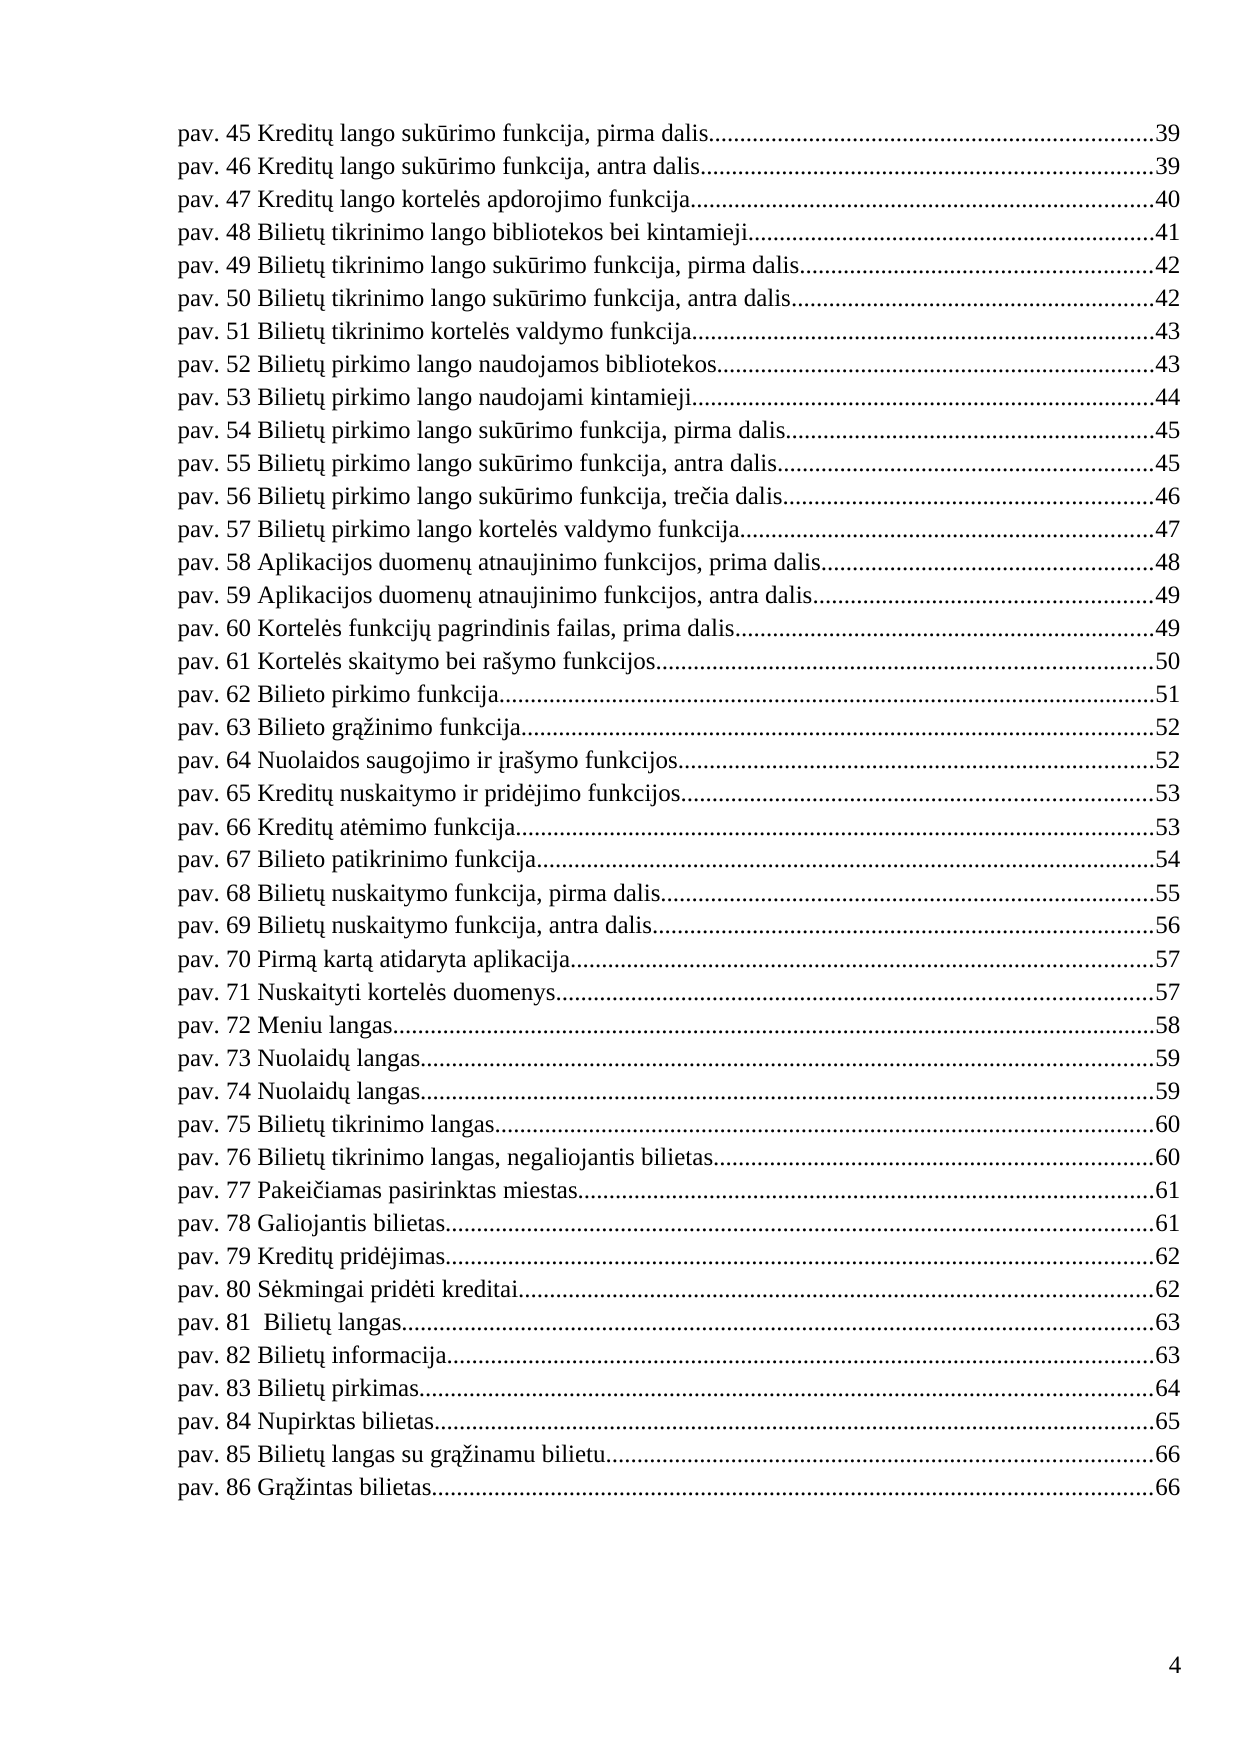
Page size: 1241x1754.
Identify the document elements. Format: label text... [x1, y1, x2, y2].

text pav. 52 Bilietų pirkimo lango naudojamos bibliotekos 43 [177, 349, 1181, 378]
text pav. 49 Bilietų tikrinimo lango sukūrimo funkcija, pirma dalis 42 [177, 250, 1181, 279]
text pav. 50 Bilietų tikrinimo lango sukūrimo funkcija, antra dalis 42 [177, 283, 1181, 312]
text pav. 72 Meniu langas 58 [177, 1010, 1181, 1038]
text pav. 46 Kreditų lango sukūrimo funkcija, antra dalis 39 [177, 151, 1181, 180]
text pav. 80 Sėkmingai pridėti kreditai 62 [177, 1274, 1181, 1303]
text pav. 58 Aplikacijos duomenų atnaujinimo funkcijos, prima dalis 48 [177, 547, 1181, 576]
text pav. 85 Bilietų langas su grąžinamu bilietu 66 [177, 1439, 1181, 1468]
text pav. 48 Bilietų tikrinimo lango bibliotekos bei kintamieji 41 [177, 217, 1181, 246]
text pav. 65 Kreditų nuskaitymo ir pridėjimo funkcijos 53 [177, 778, 1181, 807]
text pav. 56 Bilietų pirkimo lango sukūrimo funkcija, trečia dalis 46 [177, 481, 1181, 510]
text pav. 57 Bilietų pirkimo lango kortelės valdymo funkcija 47 [177, 514, 1181, 543]
text pav. 47 Kreditų lango kortelės apdorojimo funkcija 40 [177, 184, 1181, 213]
text pav. 73 Nuolaidų langas 59 [177, 1043, 1181, 1071]
text pav. 62 Bilieto pirkimo funkcija 51 [177, 679, 1181, 708]
text pav. 74 Nuolaidų langas 59 [177, 1076, 1181, 1104]
text pav. 68 Bilietų nuskaitymo funkcija, pirma dalis 55 [177, 878, 1181, 906]
text pav. 70 Pirmą kartą atidaryta aplikacija 57 [177, 944, 1181, 972]
text pav. 78 Galiojantis bilietas 61 [177, 1208, 1181, 1237]
text pav. 67 Bilieto patikrinimo funkcija 54 [177, 844, 1181, 873]
text pav. 51 Bilietų tikrinimo kortelės valdymo funkcija 43 [177, 316, 1181, 345]
text pav. 66 Kreditų atėmimo funkcija 53 [177, 812, 1181, 840]
text pav. 69 Bilietų nuskaitymo funkcija, antra dalis 56 [177, 911, 1181, 939]
text pav. 76 Bilietų tikrinimo langas, negaliojantis bilietas 60 [177, 1142, 1181, 1171]
text pav. 54 Bilietų pirkimo lango sukūrimo funkcija, pirma dalis 45 [177, 415, 1181, 444]
text pav. 75 Bilietų tikrinimo langas 60 [177, 1109, 1181, 1137]
text pav. 82 Bilietų informacija 63 [177, 1340, 1181, 1369]
text pav. 53 Bilietų pirkimo lango naudojami kintamieji 44 [177, 382, 1181, 411]
text pav. 79 Kreditų pridėjimas 62 [177, 1241, 1181, 1269]
text pav. 81 Bilietų langas 63 [177, 1307, 1181, 1336]
text pav. 83 Bilietų pirkimas 64 [177, 1373, 1181, 1402]
text pav. 60 Kortelės funkcijų pagrindinis failas, prima dalis 49 [177, 613, 1181, 642]
text pav. 63 Bilieto grąžinimo funkcija 52 [177, 712, 1181, 741]
text pav. 55 Bilietų pirkimo lango sukūrimo funkcija, antra dalis 45 [177, 448, 1181, 477]
text pav. 71 Nuskaityti kortelės duomenys 57 [177, 977, 1181, 1005]
text pav. 45 Kreditų lango sukūrimo funkcija, pirma dalis 39 [177, 118, 1181, 147]
text pav. 61 Kortelės skaitymo bei rašymo funkcijos 50 [177, 646, 1181, 675]
text pav. 64 Nuolaidos saugojimo ir įrašymo funkcijos 52 [177, 746, 1181, 774]
text pav. 86 Grąžintas bilietas 66 [177, 1472, 1181, 1501]
text pav. 77 Pakeičiamas pasirinktas miestas 61 [177, 1175, 1181, 1203]
text pav. 59 Aplikacijos duomenų atnaujinimo funkcijos, antra dalis 49 [177, 580, 1181, 609]
text pav. 84 Nupirktas bilietas 65 [177, 1406, 1181, 1435]
